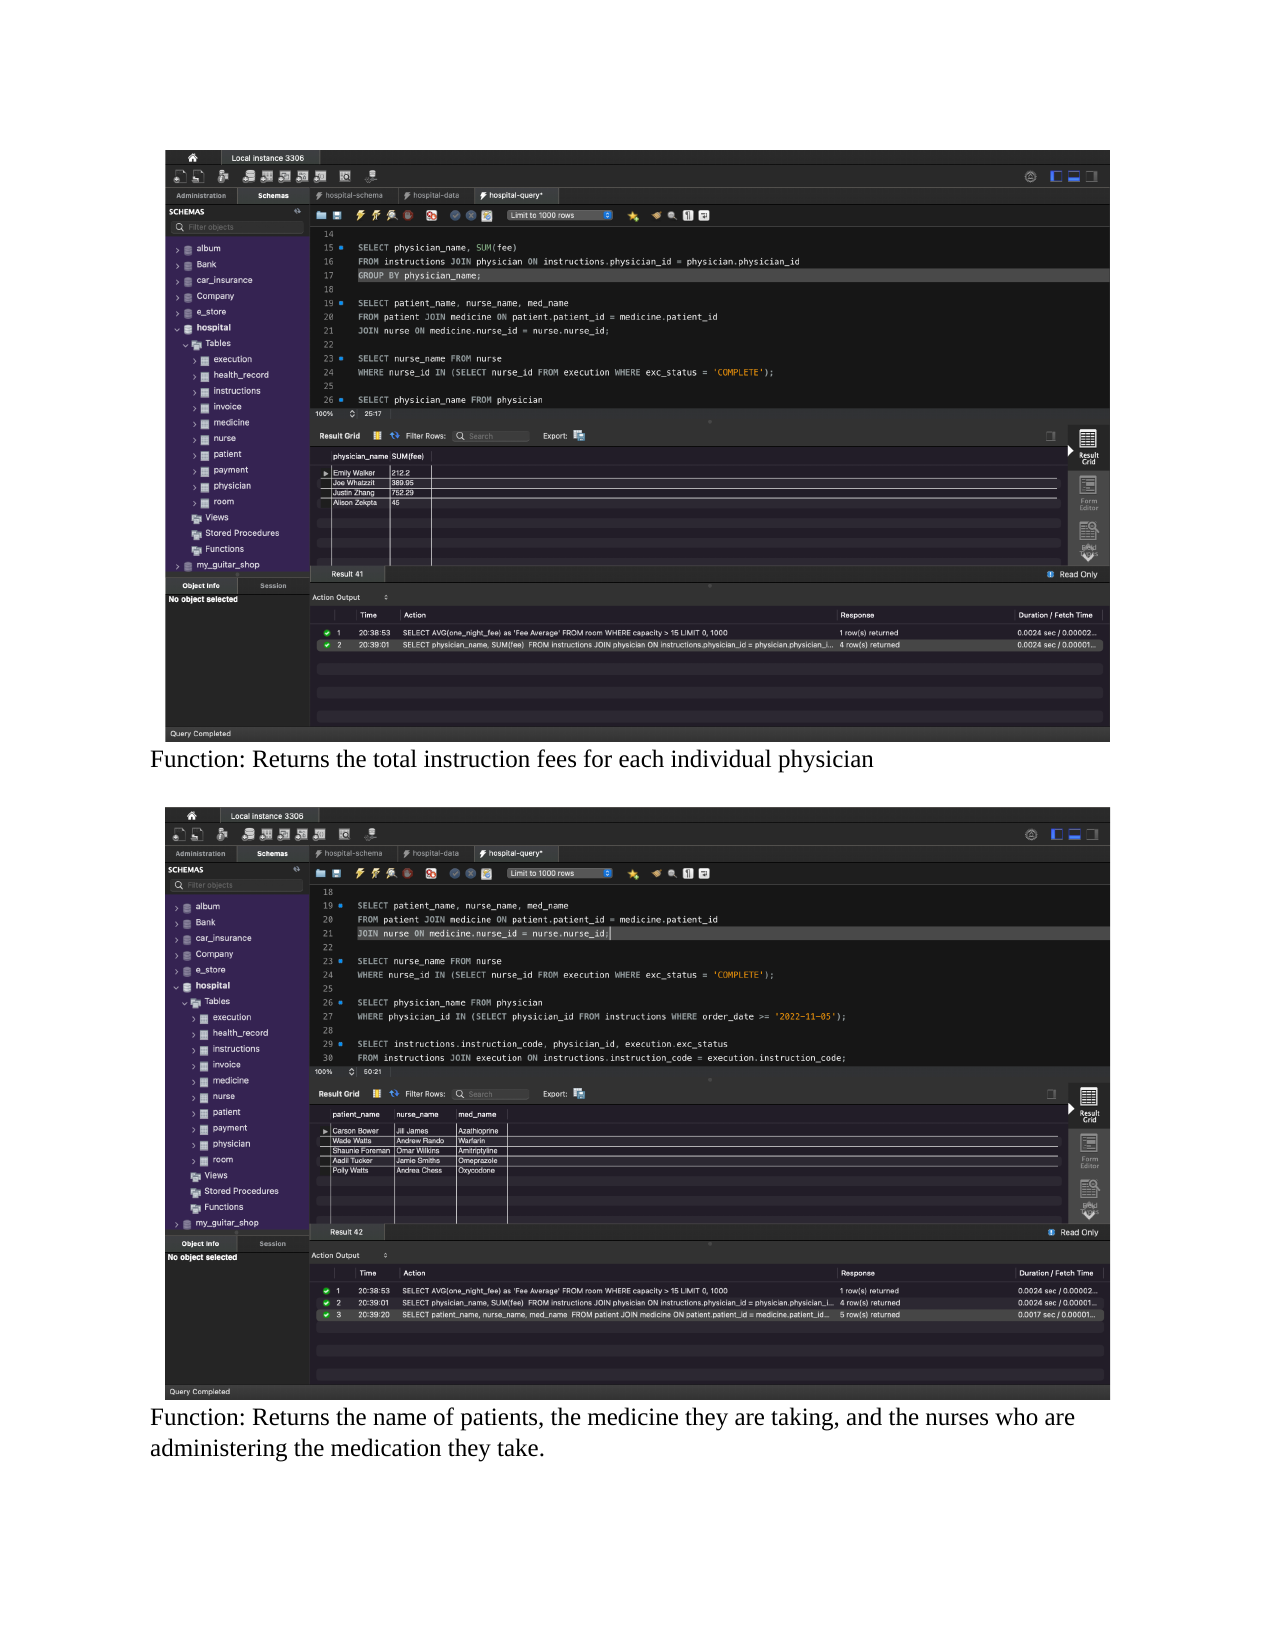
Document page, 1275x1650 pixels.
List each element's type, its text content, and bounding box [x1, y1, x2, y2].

picture [165, 150, 1110, 742]
text Function: Returns the name of patients, the medicine they are taking, and the nurses who are administering the medication they take. [150, 1402, 1125, 1462]
text Function: Returns the total instruction fees for each individual physician [150, 744, 1125, 773]
picture [165, 807, 1111, 1400]
